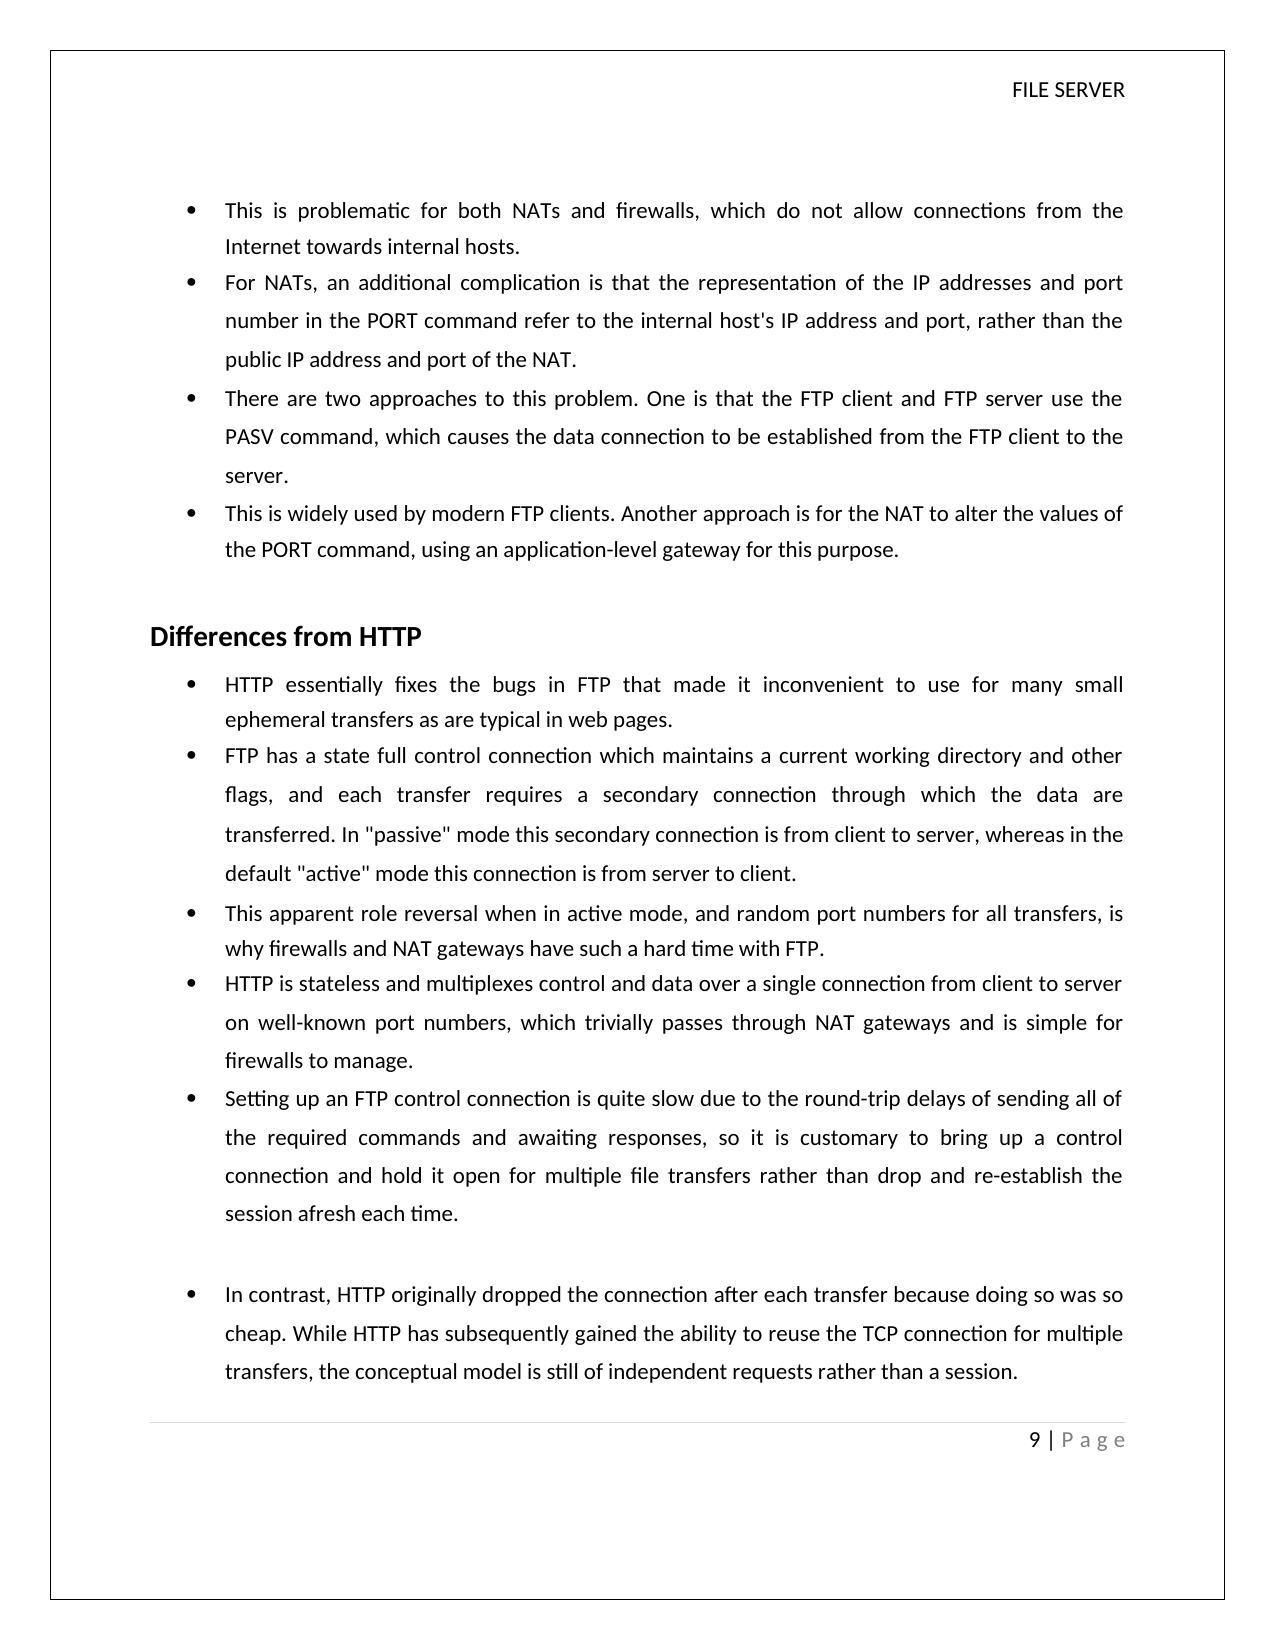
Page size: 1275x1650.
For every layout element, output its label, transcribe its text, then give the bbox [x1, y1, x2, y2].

list This is widely used by modern FTP clients. Another approach is for the NAT to alter the values of the PORT command, using an application-level gateway for this purpose. [187, 499, 1125, 563]
list There are two approaches to this problem. One is that the FTP client and FTP server use the PASV command, which causes the data connection to be established from the FTP client to the server. [187, 384, 1125, 489]
list For NATs, an additional complication is that the representation of the IP addresses and port number in the PORT command refer to the internal host's IP address and port, rather than the public IP address and port of the NAT. [187, 268, 1125, 373]
list This is problematic for both NATs and firewalls, which do not allow connections from the Internet towards internal hosts. [187, 197, 1125, 260]
list HTTP essentially fixes the bugs in FTP that made it inconvenient to use for many small ephemeral transfers as are typical in web pages. [187, 670, 1125, 733]
list This apparent role reversal when in active mode, and random port numbers for all transfers, is why firewalls and NAT gateways have such a hard time with FTP. [187, 899, 1125, 962]
text Differences from HTTP [150, 618, 1125, 653]
list FTP has a state full control connection which maintains a current working directory and other flags, and each transfer requires a secondary connection through which the data are transferred. In "passive" mode this secondary connection is from client to server, whereas in the default "active" mode this connection is from server to client. [187, 741, 1125, 887]
list Setting up an FTP control connection is quite slow due to the round-trip delays of sending all of the required commands and awaiting responses, so it is customary to bring up a control connection and hold it open for multiple file transfers rather than drop and re-establish the session afresh each time. [187, 1084, 1125, 1227]
list In contrast, HTTP originally dropped the connection after each transfer because doing so was so cheap. While HTTP has subsequently gained the ability to reuse the TCP connection for multiple transfers, the conceptual model is still of independent requests rather than a session. [187, 1280, 1125, 1385]
list HTTP is stateless and multiplexes control and data over a single connection from client to server on well-known port numbers, which trivially passes through NAT gateways and is simple for firewalls to manage. [187, 969, 1125, 1074]
